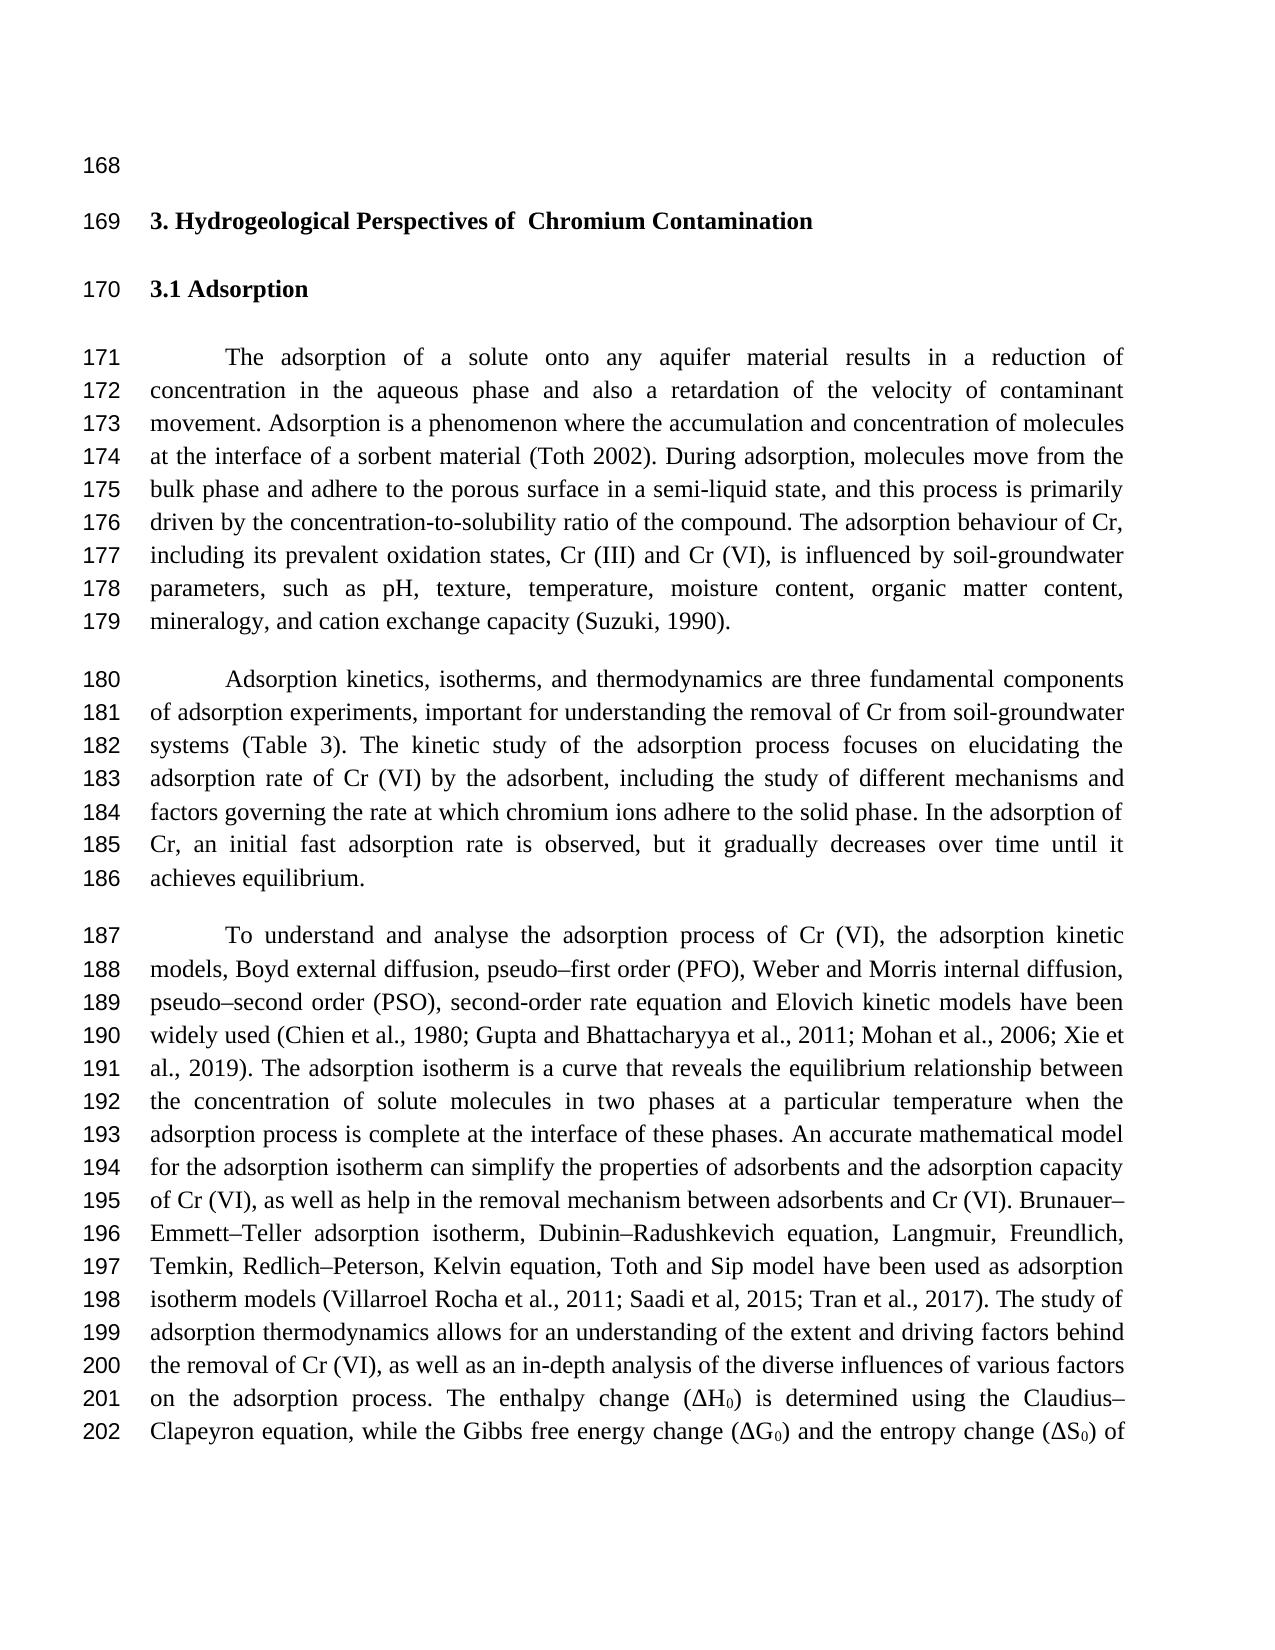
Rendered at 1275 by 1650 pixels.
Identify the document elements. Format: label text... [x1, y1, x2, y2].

text 3.1 Adsorption [150, 274, 1125, 303]
text 3. Hydrogeological Perspectives of Chromium Contamination [150, 206, 1125, 235]
text Adsorption kinetics, isotherms, and thermodynamics are three fundamental components of adsorption experiments, important for understanding the removal of Cr from soil-groundwater systems (Table 3). The kinetic study of the adsorption process focuses on elucidating the adsorption rate of Cr (VI) by the adsorbent, including the study of different mechanisms and factors governing the rate at which chromium ions adhere to the solid phase. In the adsorption of Cr, an initial fast adsorption rate is observed, but it gradually decreases over time until it achieves equilibrium. [150, 664, 1125, 891]
text The adsorption of a solute onto any aquifer material results in a reduction of concentration in the aqueous phase and also a retardation of the velocity of contaminant movement. Adsorption is a phenomenon where the accumulation and concentration of molecules at the interface of a sorbent material (Toth 2002). During adsorption, molecules move from the bulk phase and adhere to the porous surface in a semi-liquid state, and this process is primarily driven by the concentration-to-solubility ratio of the compound. The adsorption behaviour of Cr, including its prevalent oxidation states, Cr (III) and Cr (VI), is influenced by soil-groundwater parameters, such as pH, texture, temperature, moisture content, organic matter content, mineralogy, and cation exchange capacity (Suzuki, 1990). [150, 342, 1125, 635]
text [150, 921, 1125, 1445]
